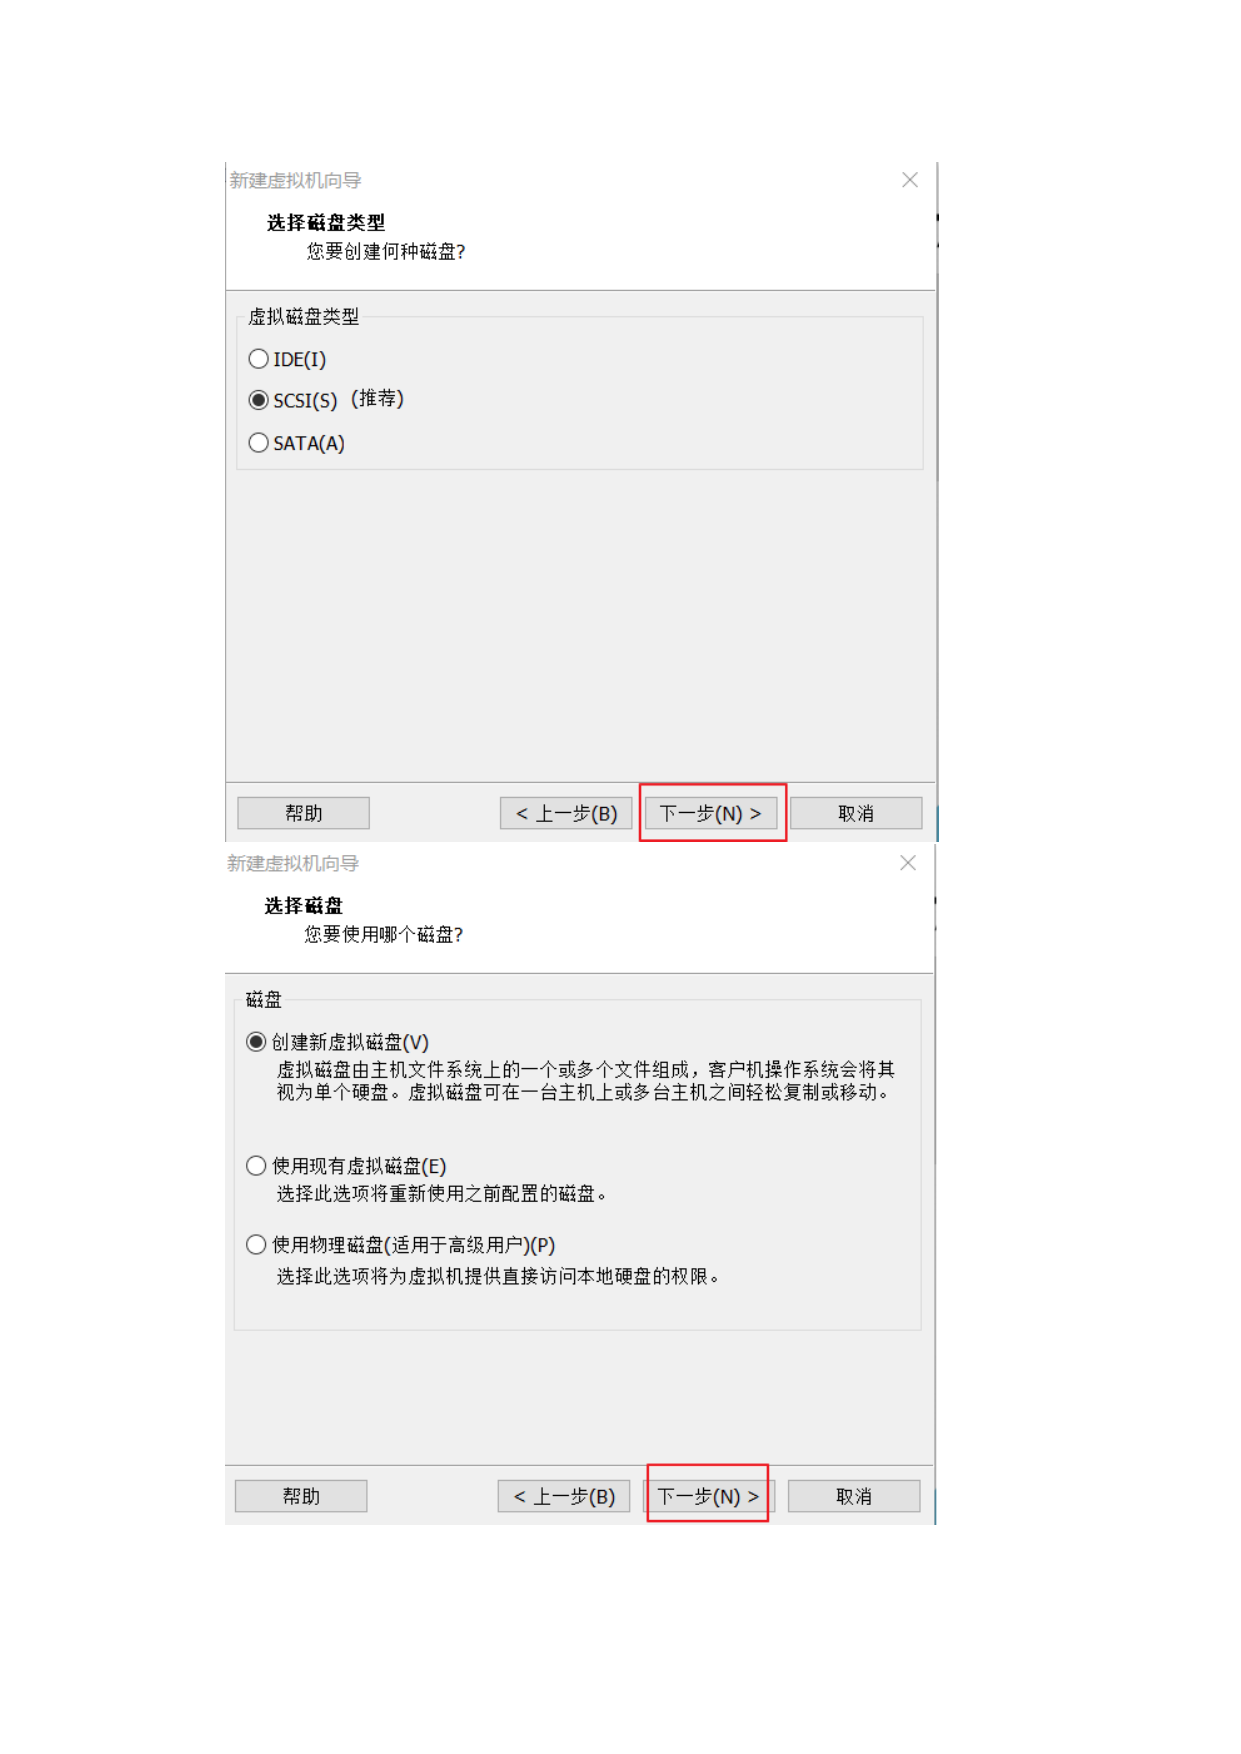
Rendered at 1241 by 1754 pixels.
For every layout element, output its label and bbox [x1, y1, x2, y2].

picture [225, 162, 939, 842]
picture [225, 844, 937, 1525]
